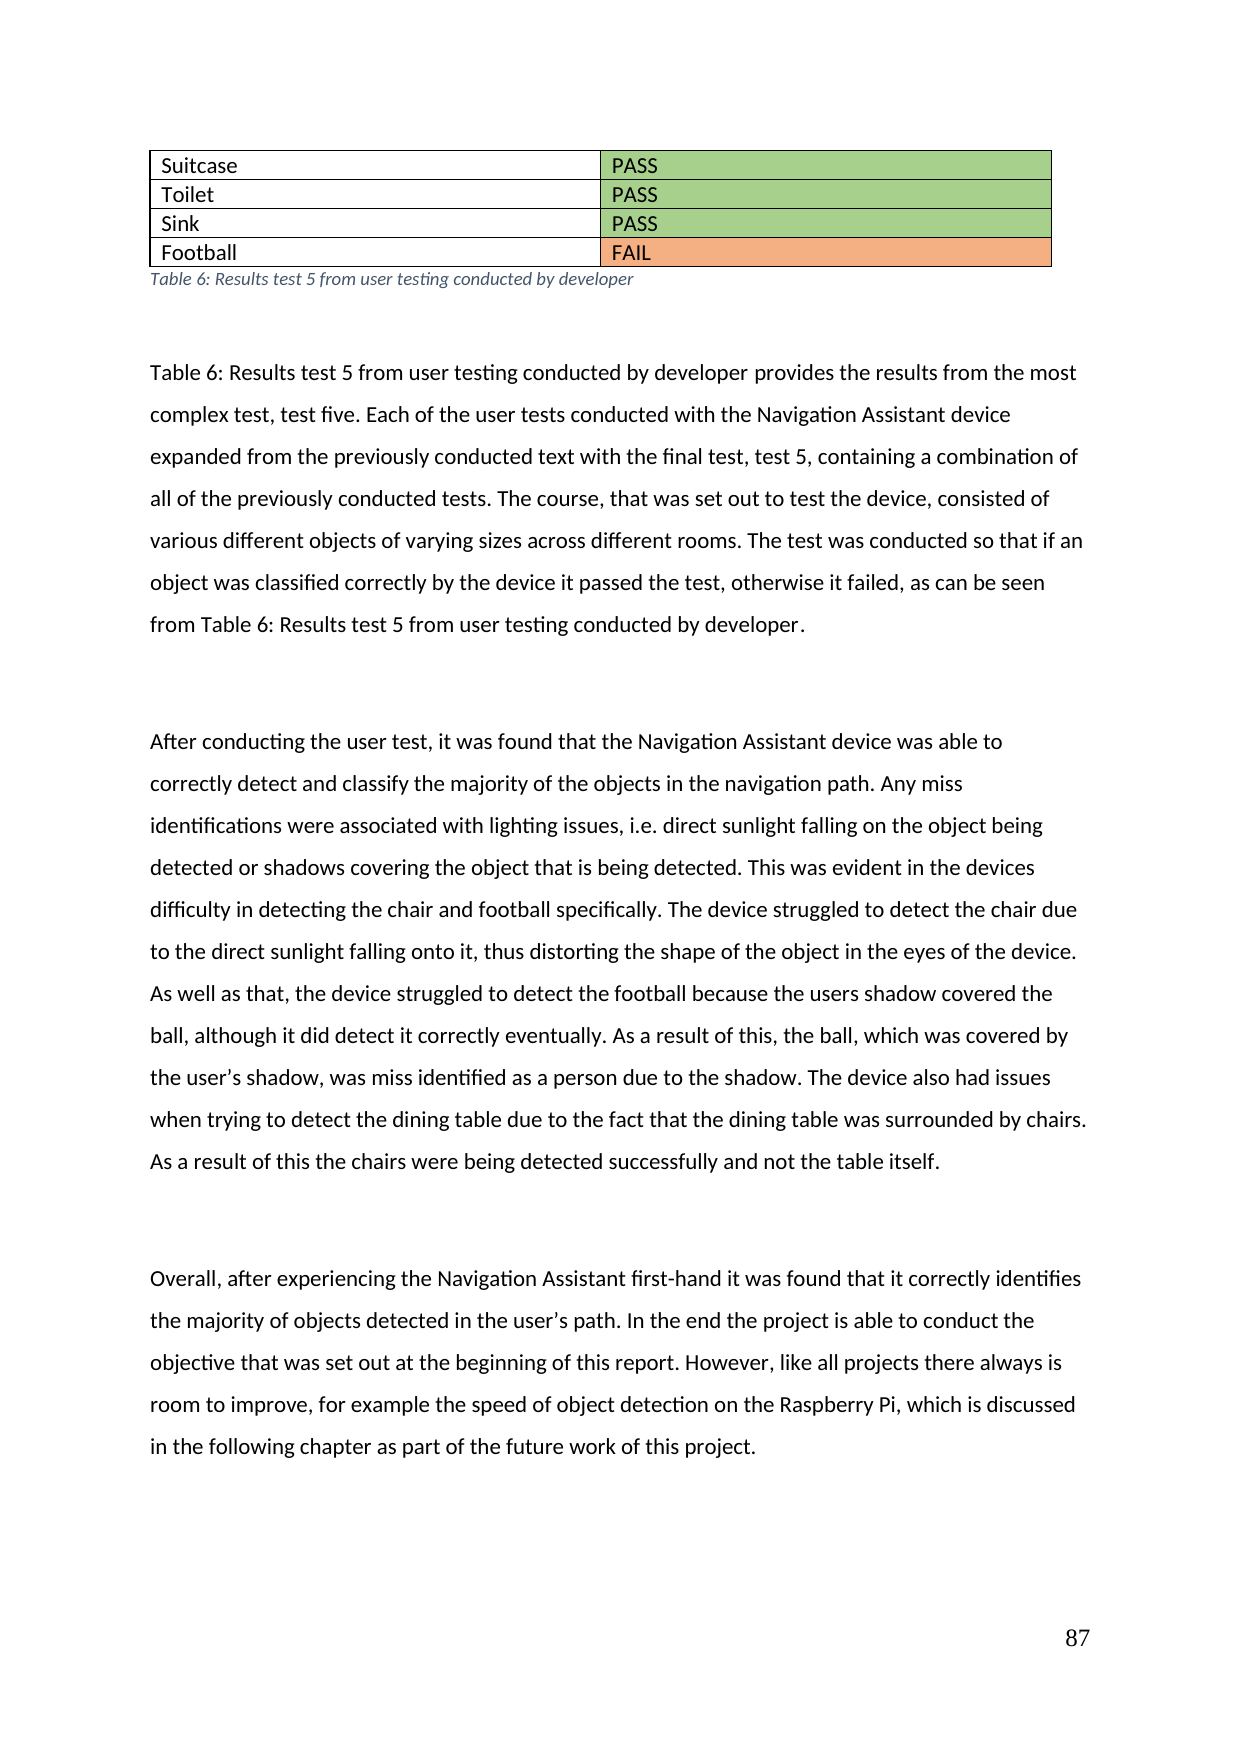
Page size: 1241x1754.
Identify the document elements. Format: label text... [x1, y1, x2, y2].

table_cell PASS [601, 209, 1051, 237]
table_cell Toilet [151, 180, 600, 208]
text After conducting the user test, it was found that the Navigation Assistant device was able to correctly detect and classify the majority of the objects in the navigation path. Any miss identifications were associated with lighting issues, i.e. direct sunlight falling on the object being detected or shadows covering the object that is being detected. This was evident in the devices difficulty in detecting the chair and football specifically. The device struggled to detect the chair due to the direct sunlight falling onto it, thus distorting the shape of the object in the eyes of the device. As well as that, the device struggled to detect the football because the users shadow covered the ball, although it did detect it correctly eventually. As a result of this, the ball, which was covered by the user’s shadow, was miss identified as a person due to the shadow. The device also had issues when trying to detect the dining table due to the fact that the dining table was surrounded by chairs. As a result of this the chairs were being detected successfully and not the table itself. [150, 727, 1090, 1175]
table_cell PASS [601, 180, 1051, 208]
text Overall, after experiencing the Navigation Assistant first-hand it was found that it correctly identifies the majority of objects detected in the user’s path. In the end the project is able to conduct the objective that was set out at the beginning of this report. However, like all projects there always is room to improve, for example the speed of object detection on the Raspberry Pi, which is discussed in the following chapter as part of the future work of this project. [150, 1264, 1090, 1460]
table_cell Football [151, 238, 600, 266]
table_cell Suitcase [151, 151, 600, 179]
text Table 6 provides the results from the most complex test, test five. Each of the user tests conducted with the Navigation Assistant device expanded from the previously conducted text with the final test, test 5, containing a combination of all of the previously conducted tests. The course, that was set out to test the device, consisted of various different objects of varying sizes across different rooms. The test was conducted so that if an object was classified correctly by the device it passed the test, otherwise it failed, as can be seen from Table 6. [150, 358, 1090, 638]
table_cell FAIL [601, 238, 1051, 266]
text Table 6: Results test 5 from user testing conducted by developer [150, 267, 1090, 290]
table_cell Sink [151, 209, 600, 237]
table_cell PASS [601, 151, 1051, 179]
